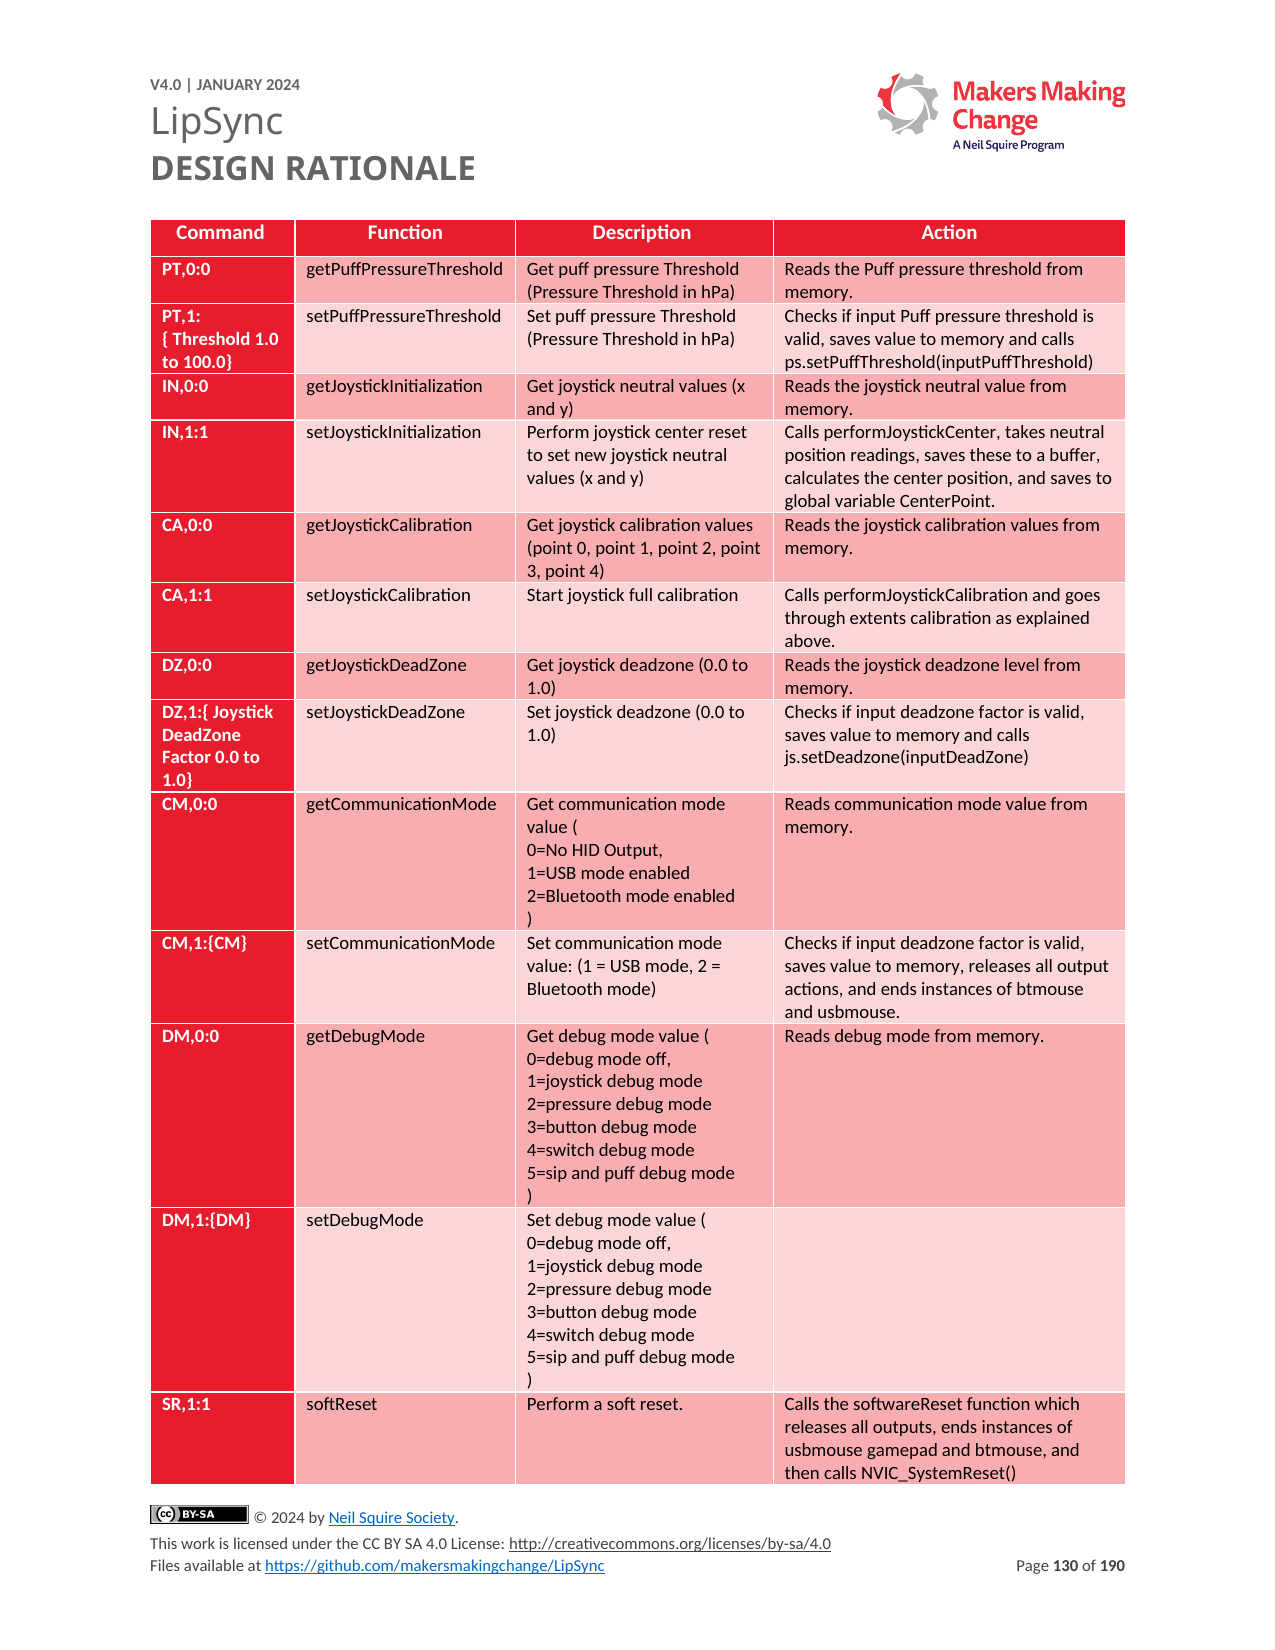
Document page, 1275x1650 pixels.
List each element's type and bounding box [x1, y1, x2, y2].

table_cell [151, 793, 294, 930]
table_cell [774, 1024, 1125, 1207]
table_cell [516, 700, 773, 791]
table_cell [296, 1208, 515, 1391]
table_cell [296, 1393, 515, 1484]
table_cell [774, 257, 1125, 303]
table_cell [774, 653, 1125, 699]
picture [877, 73, 1125, 152]
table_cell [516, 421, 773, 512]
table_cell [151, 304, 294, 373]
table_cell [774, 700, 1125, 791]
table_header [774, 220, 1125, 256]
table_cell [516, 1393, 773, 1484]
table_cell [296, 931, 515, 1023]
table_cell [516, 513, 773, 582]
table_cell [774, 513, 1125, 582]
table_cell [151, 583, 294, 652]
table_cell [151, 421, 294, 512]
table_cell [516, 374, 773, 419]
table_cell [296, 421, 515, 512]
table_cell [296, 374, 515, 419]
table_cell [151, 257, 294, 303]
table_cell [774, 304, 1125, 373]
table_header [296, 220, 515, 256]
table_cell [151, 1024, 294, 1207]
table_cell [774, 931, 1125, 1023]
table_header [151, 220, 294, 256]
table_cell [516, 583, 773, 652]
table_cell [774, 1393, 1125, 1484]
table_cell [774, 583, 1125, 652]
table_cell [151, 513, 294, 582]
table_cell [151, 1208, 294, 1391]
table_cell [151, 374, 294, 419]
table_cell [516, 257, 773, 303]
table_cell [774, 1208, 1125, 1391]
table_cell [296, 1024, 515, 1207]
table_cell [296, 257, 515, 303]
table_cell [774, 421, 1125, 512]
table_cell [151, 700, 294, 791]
picture [150, 1505, 249, 1524]
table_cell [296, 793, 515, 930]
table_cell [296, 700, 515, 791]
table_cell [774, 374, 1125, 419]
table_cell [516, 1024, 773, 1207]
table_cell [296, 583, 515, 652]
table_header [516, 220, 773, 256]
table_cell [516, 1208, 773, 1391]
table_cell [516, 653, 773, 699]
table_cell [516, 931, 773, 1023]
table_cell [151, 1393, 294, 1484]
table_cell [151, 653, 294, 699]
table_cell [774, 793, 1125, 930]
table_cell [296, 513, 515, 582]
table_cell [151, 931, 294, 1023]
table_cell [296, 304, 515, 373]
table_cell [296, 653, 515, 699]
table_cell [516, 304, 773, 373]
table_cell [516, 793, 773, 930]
